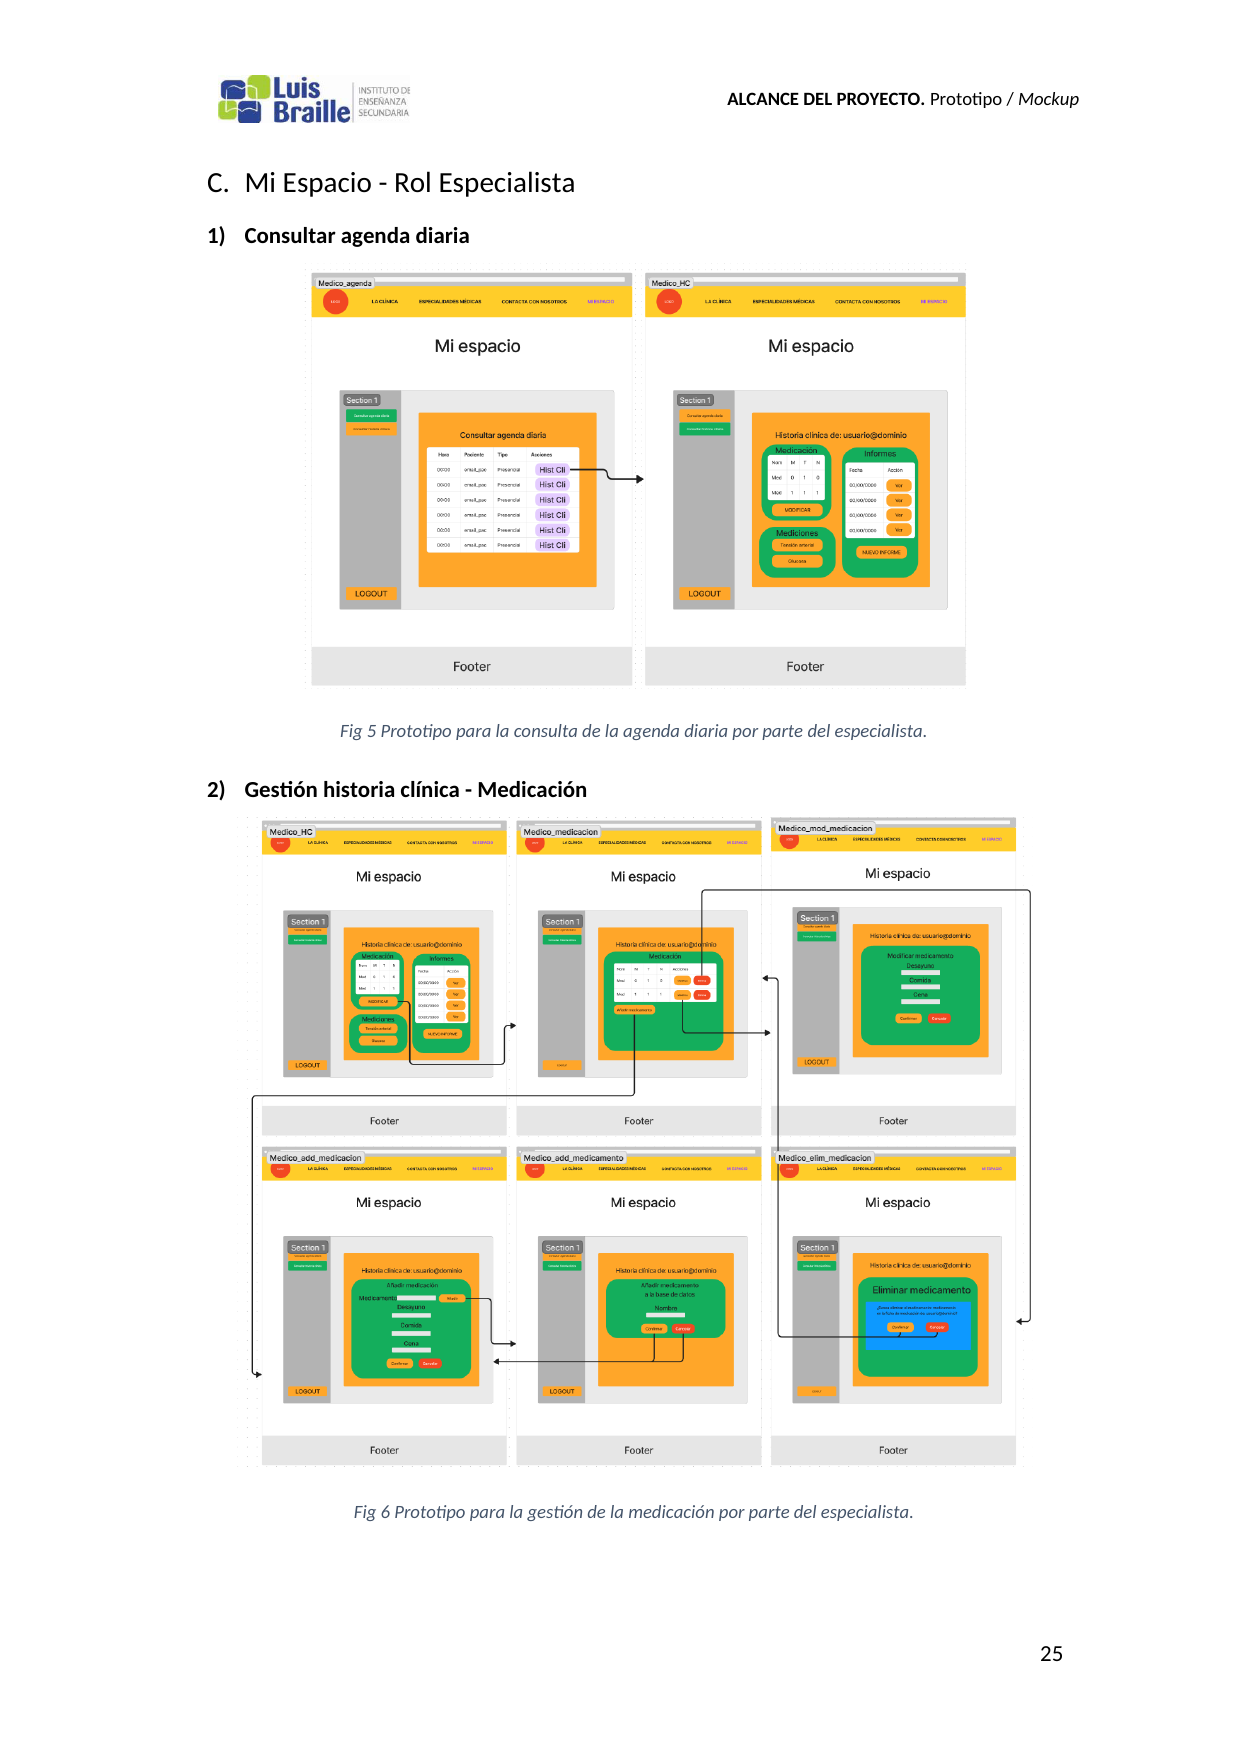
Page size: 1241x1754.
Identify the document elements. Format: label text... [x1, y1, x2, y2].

list Gestión historia clínica - Medicación [207, 775, 1063, 803]
picture [237, 816, 1033, 1470]
list Consultar agenda diaria [207, 221, 1063, 249]
text Fig 6 Prototipo para la gestión de la medicación por parte del especialista. [207, 1500, 1063, 1523]
picture [300, 263, 970, 689]
text Fig 5 Prototipo para la consulta de la agenda diaria por parte del especialista. [207, 719, 1063, 742]
list Mi Espacio - Rol Especialista [207, 164, 1063, 199]
